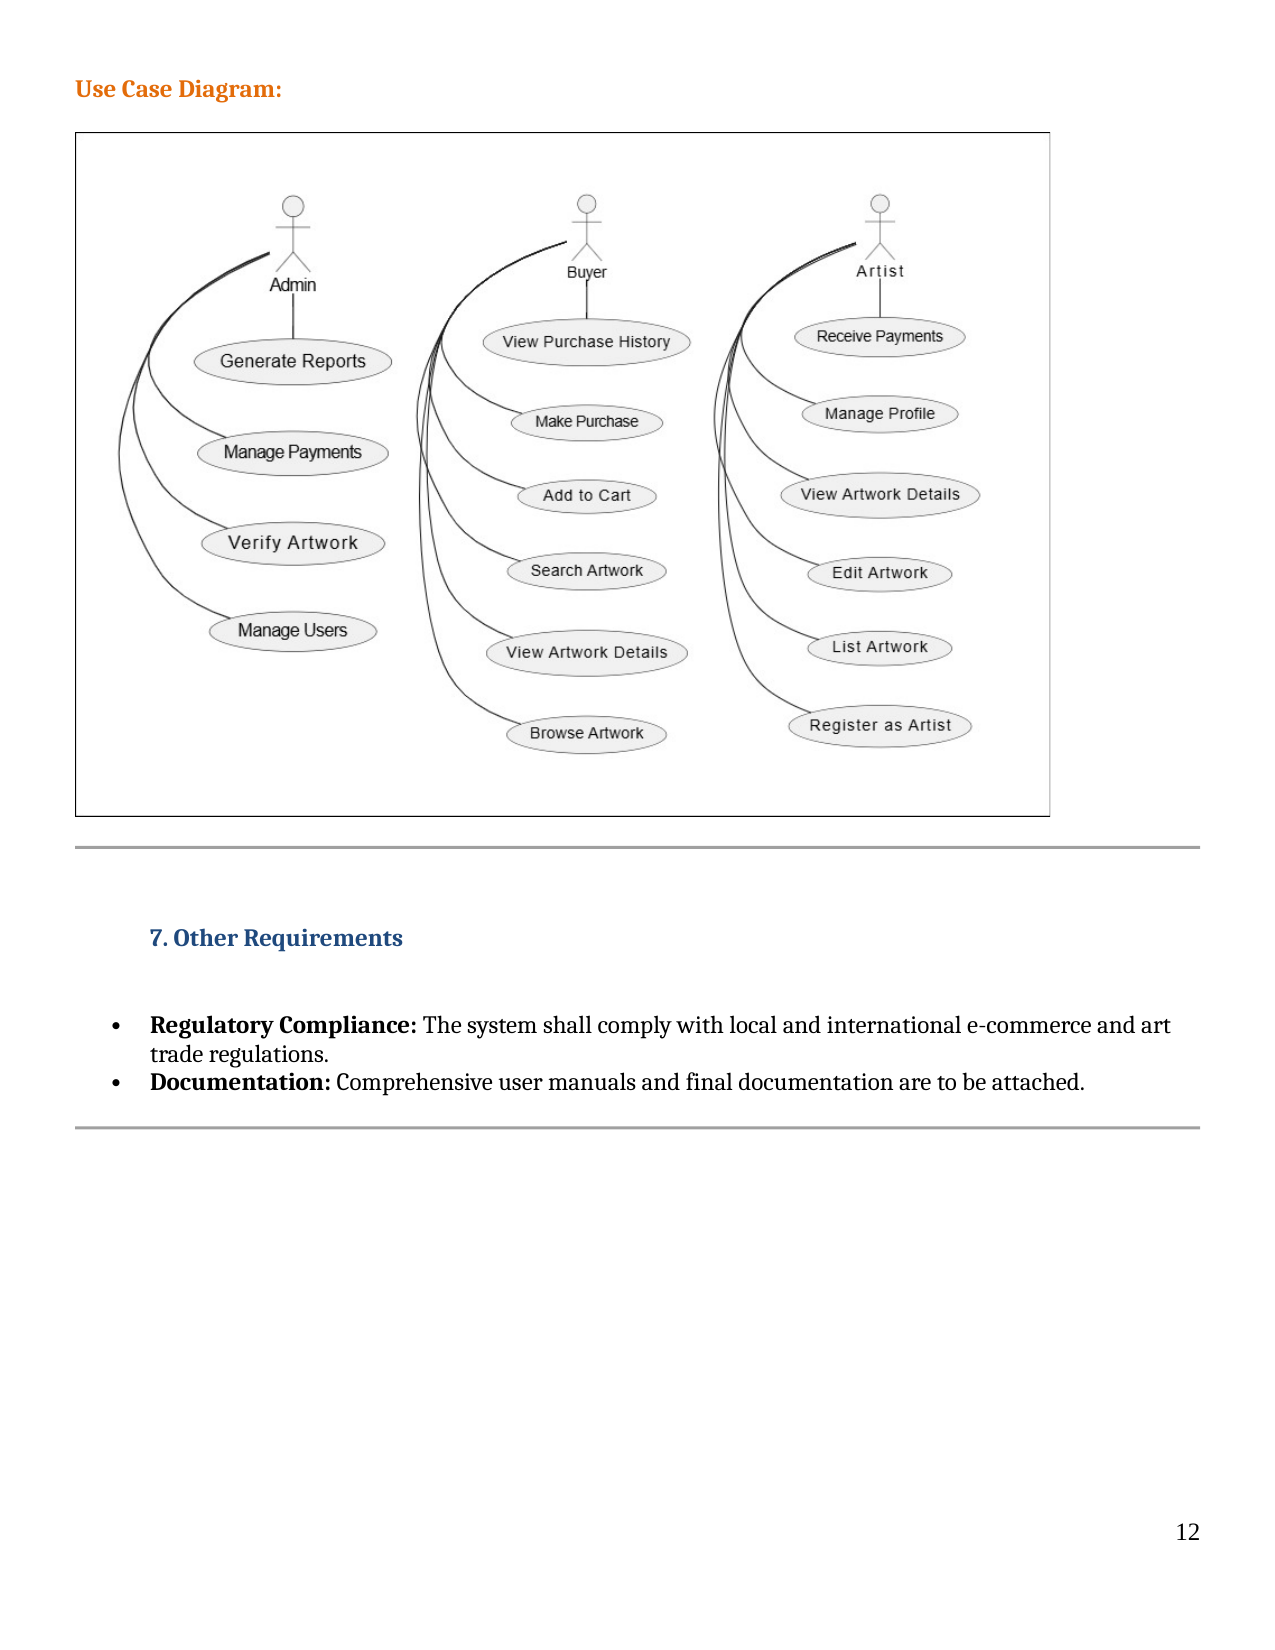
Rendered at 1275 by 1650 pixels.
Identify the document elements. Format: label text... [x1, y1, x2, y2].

list Documentation: Comprehensive user manuals and final documentation are to be attached. [112, 1068, 1200, 1097]
text Use Case Diagram: [75, 75, 1200, 104]
subtitle 7. Other Requirements [75, 924, 1200, 953]
list Regulatory Compliance: The system shall comply with local and international e-commerce and art trade regulations. [112, 1011, 1200, 1068]
picture [75, 132, 1050, 817]
